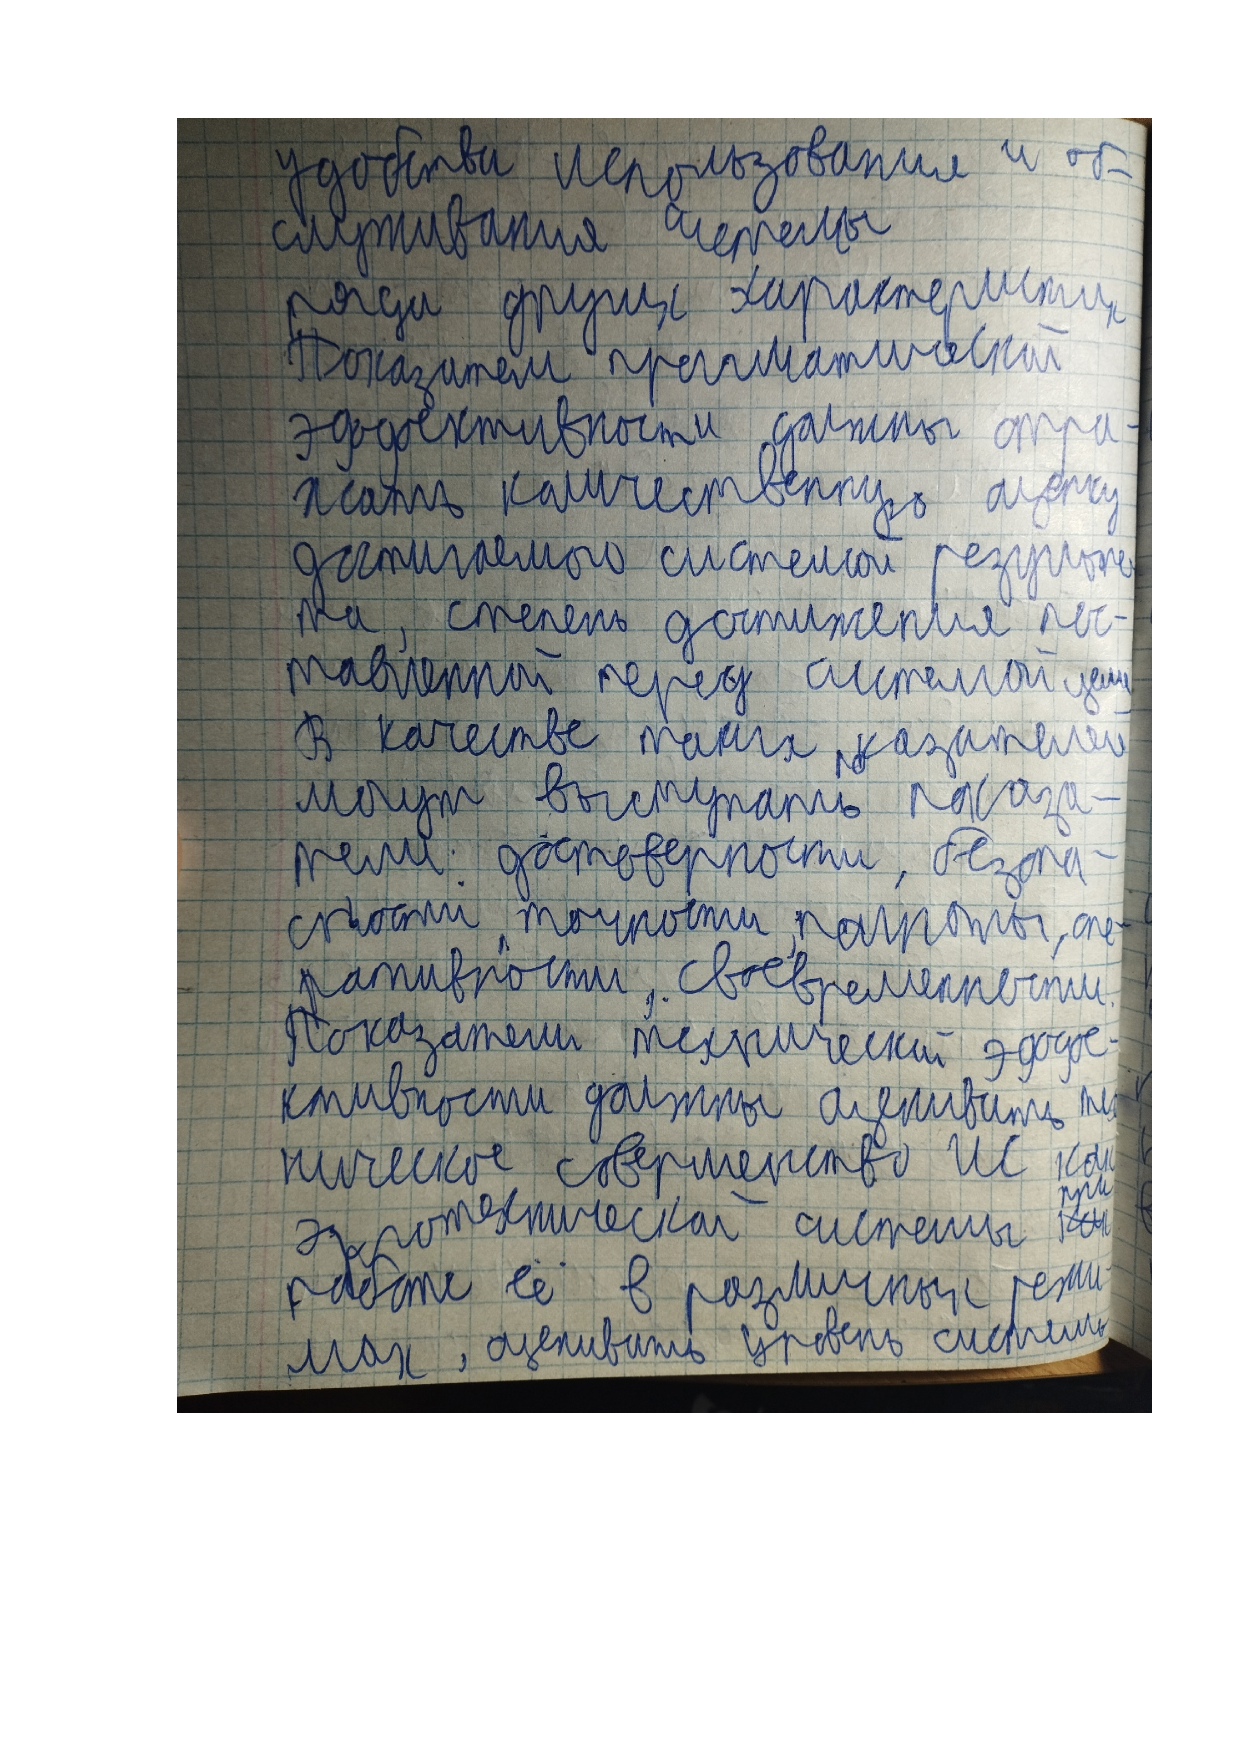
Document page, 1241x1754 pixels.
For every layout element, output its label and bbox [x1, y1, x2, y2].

picture [177, 118, 1152, 1413]
